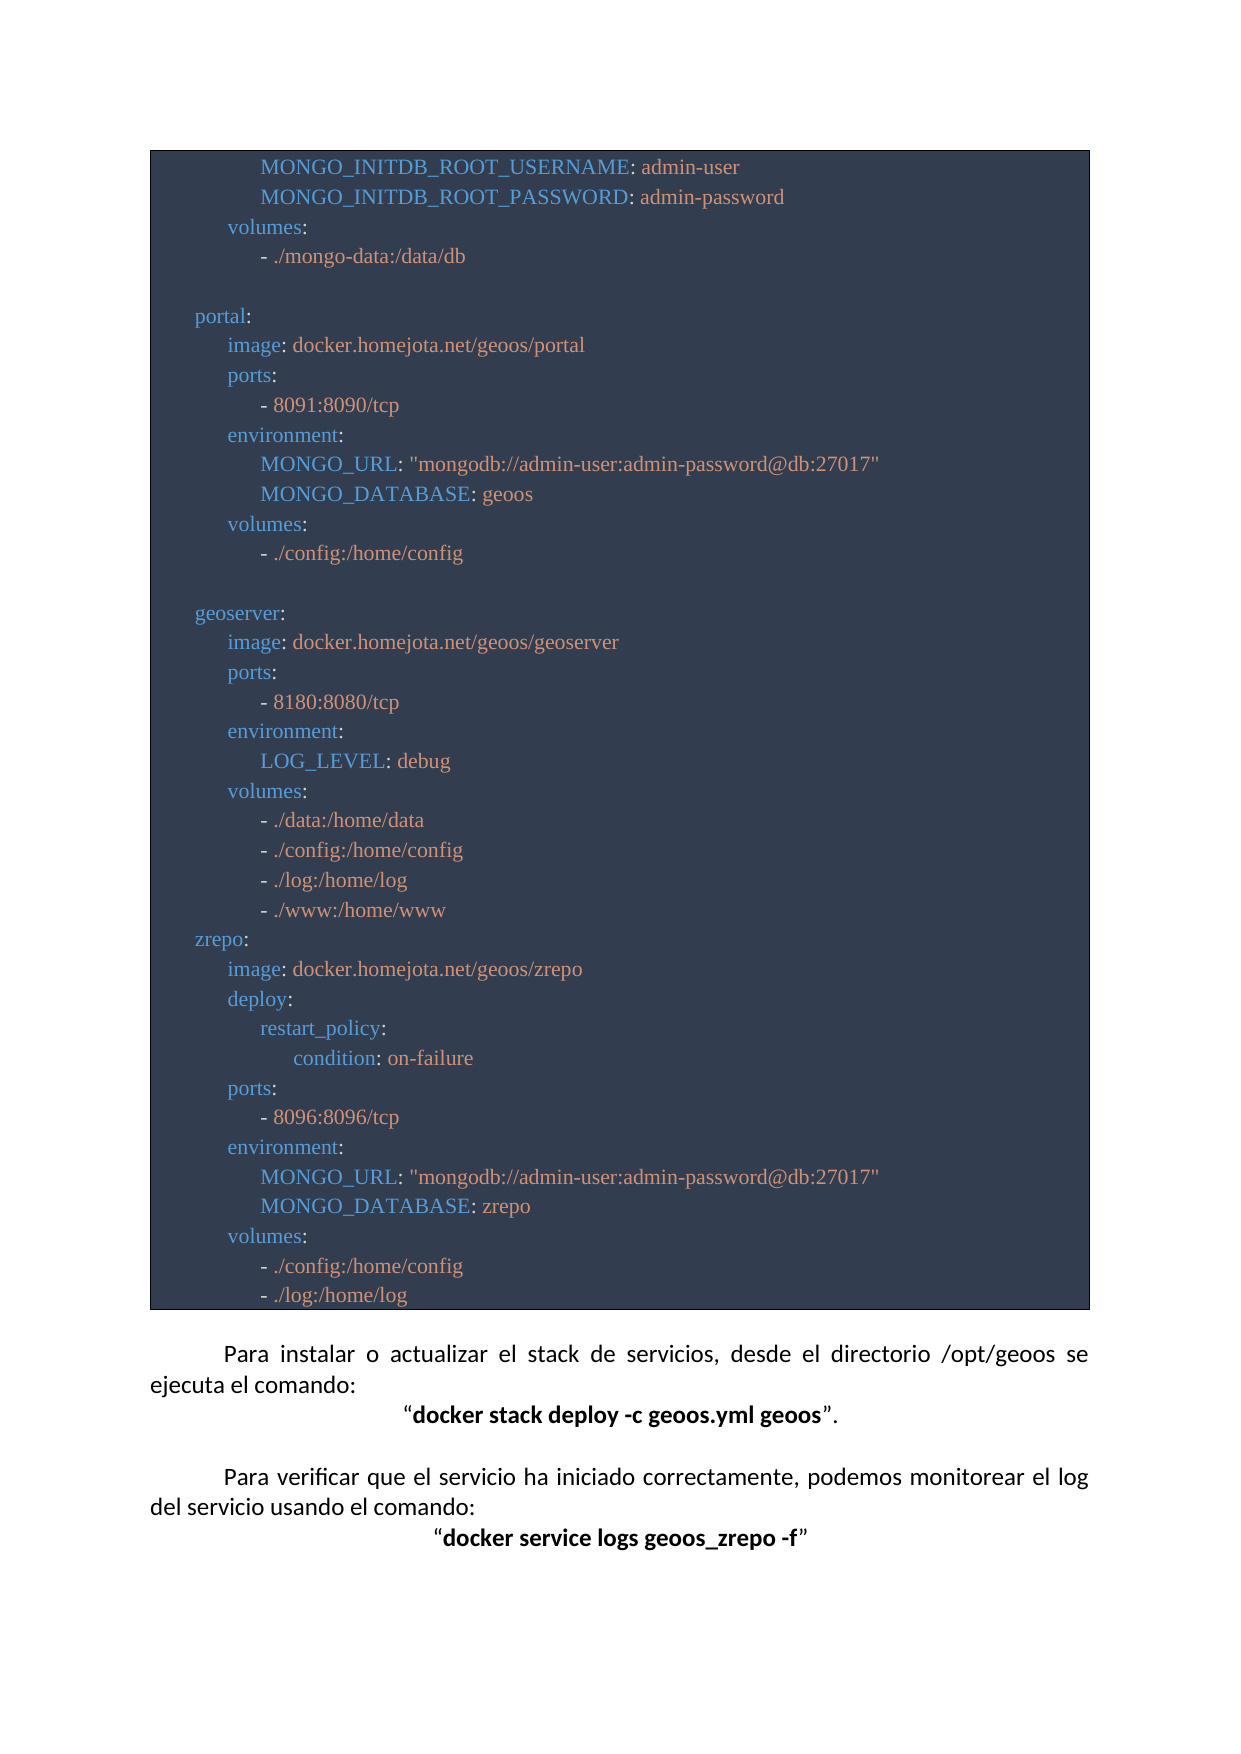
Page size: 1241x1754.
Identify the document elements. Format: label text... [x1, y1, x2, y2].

text Para verificar que el servicio ha iniciado correctamente, podemos monitorear el log del servicio usando el comando: [150, 1461, 1090, 1522]
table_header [151, 151, 1089, 1309]
text “docker service logs geoos_zrepo -f” [150, 1522, 1090, 1552]
text “docker stack deploy -c geoos.yml geoos”. [150, 1400, 1090, 1430]
text Para instalar o actualizar el stack de servicios, desde el directorio /opt/geoos se ejecuta el comando: [150, 1339, 1090, 1400]
